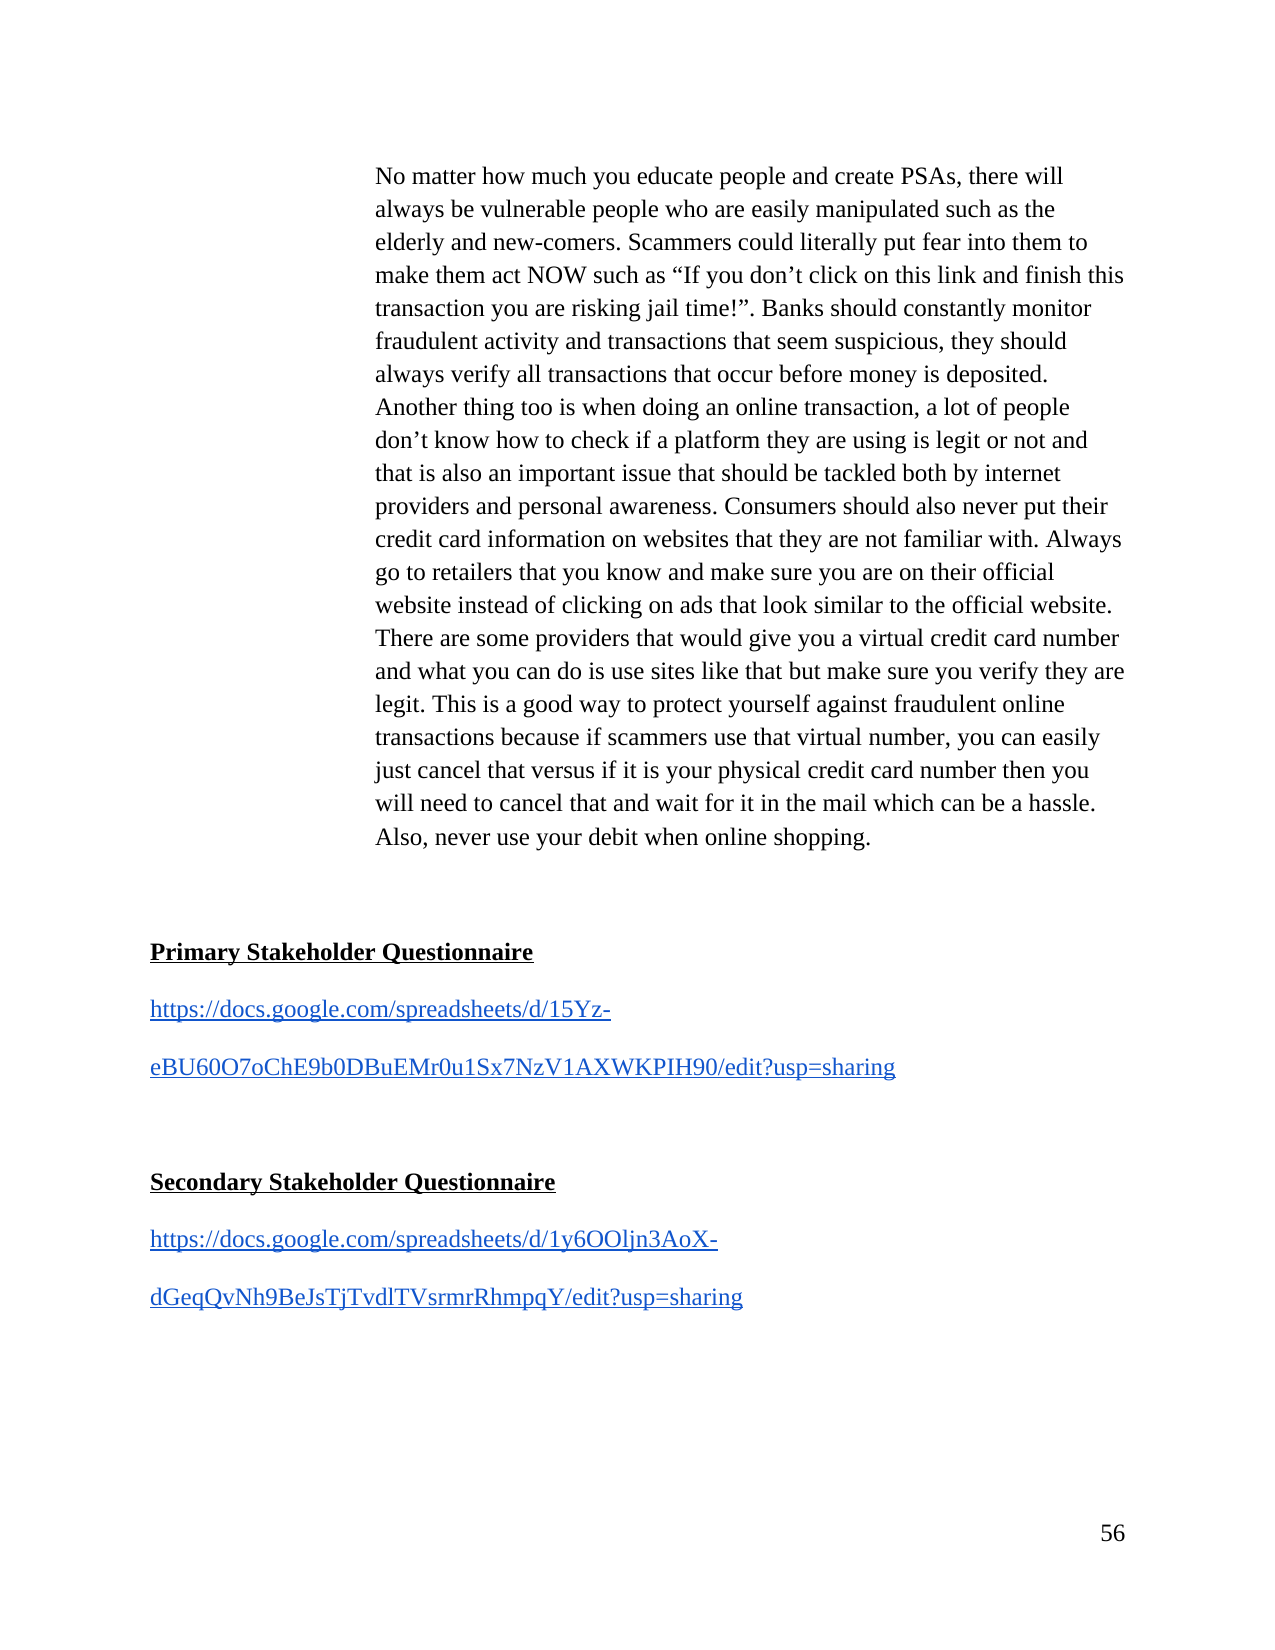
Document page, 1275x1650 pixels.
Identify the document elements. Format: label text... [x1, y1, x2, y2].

text Primary Stakeholder Questionnaire [150, 937, 1125, 966]
text No matter how much you educate people and create PSAs, there will always be vulnerable people who are easily manipulated such as the elderly and new-comers. Scammers could literally put fear into them to make them act NOW such as “If you don’t click on this link and finish this transaction you are risking jail time!”. Banks should constantly monitor fraudulent activity and transactions that seem suspicious, they should always verify all transactions that occur before money is deposited. Another thing too is when doing an online transaction, a lot of people don’t know how to check if a platform they are using is legit or not and that is also an important issue that should be tackled both by internet providers and personal awareness. Consumers should also never put their credit card information on websites that they are not familiar with. Always go to retailers that you know and make sure you are on their official website instead of clicking on ads that look similar to the official website. There are some providers that would give you a virtual credit card number and what you can do is use sites like that but make sure you verify they are legit. This is a good way to protect yourself against fraudulent online transactions because if scammers use that virtual number, you can easily just cancel that versus if it is your physical credit card number then you will need to cancel that and wait for it in the mail which can be a hassle. Also, never use your debit when online shopping. [375, 161, 1125, 850]
text https://docs.google.com/spreadsheets/d/1y6OOljn3AoX-dGeqQvNh9BeJsTjTvdlTVsrmrRhmpqY/edit?usp=sharing [150, 1224, 1125, 1311]
text Secondary Stakeholder Questionnaire [150, 1167, 1125, 1196]
text https://docs.google.com/spreadsheets/d/15Yz-eBU60O7oChE9b0DBuEMr0u1Sx7NzV1AXWKPIH90/edit?usp=sharing [150, 994, 1125, 1081]
